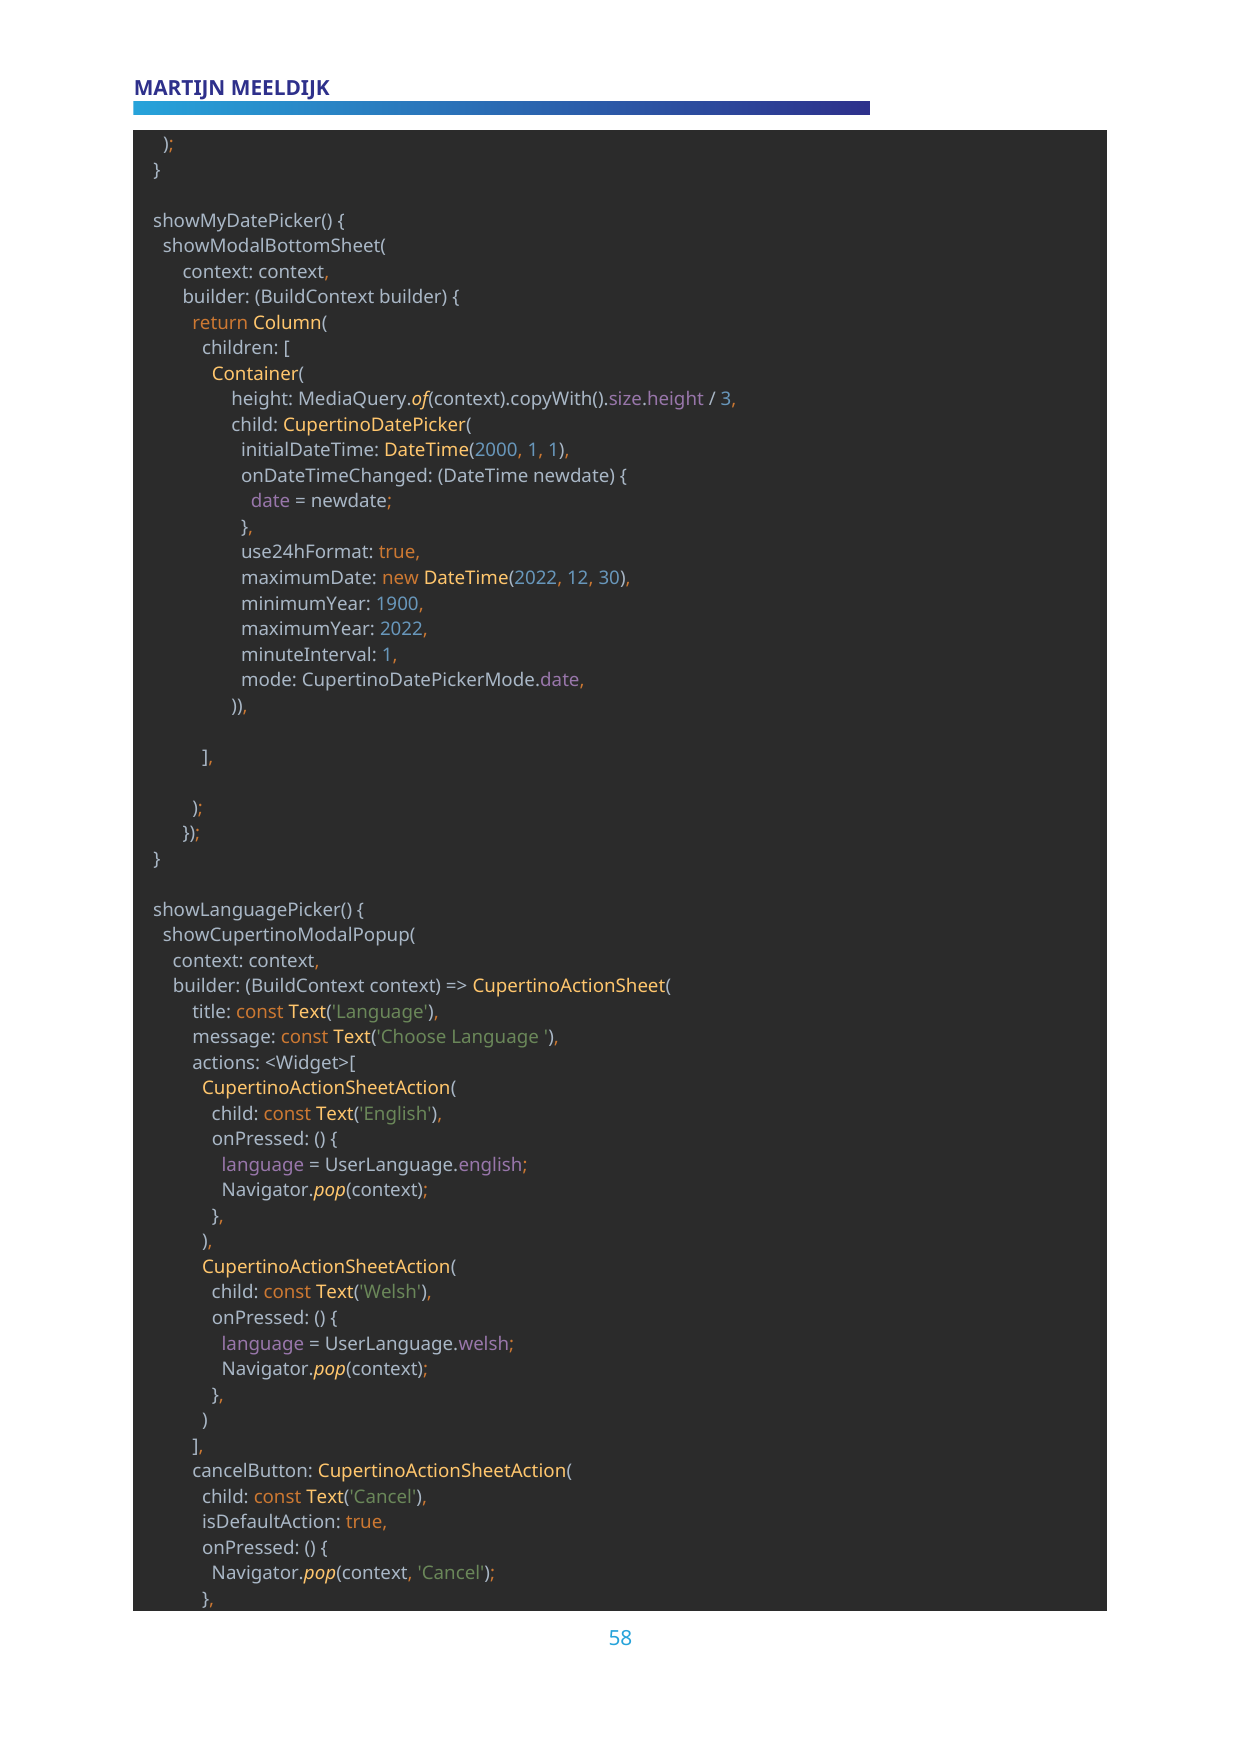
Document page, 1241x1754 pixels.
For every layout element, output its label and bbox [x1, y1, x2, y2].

text [133, 130, 1107, 1611]
